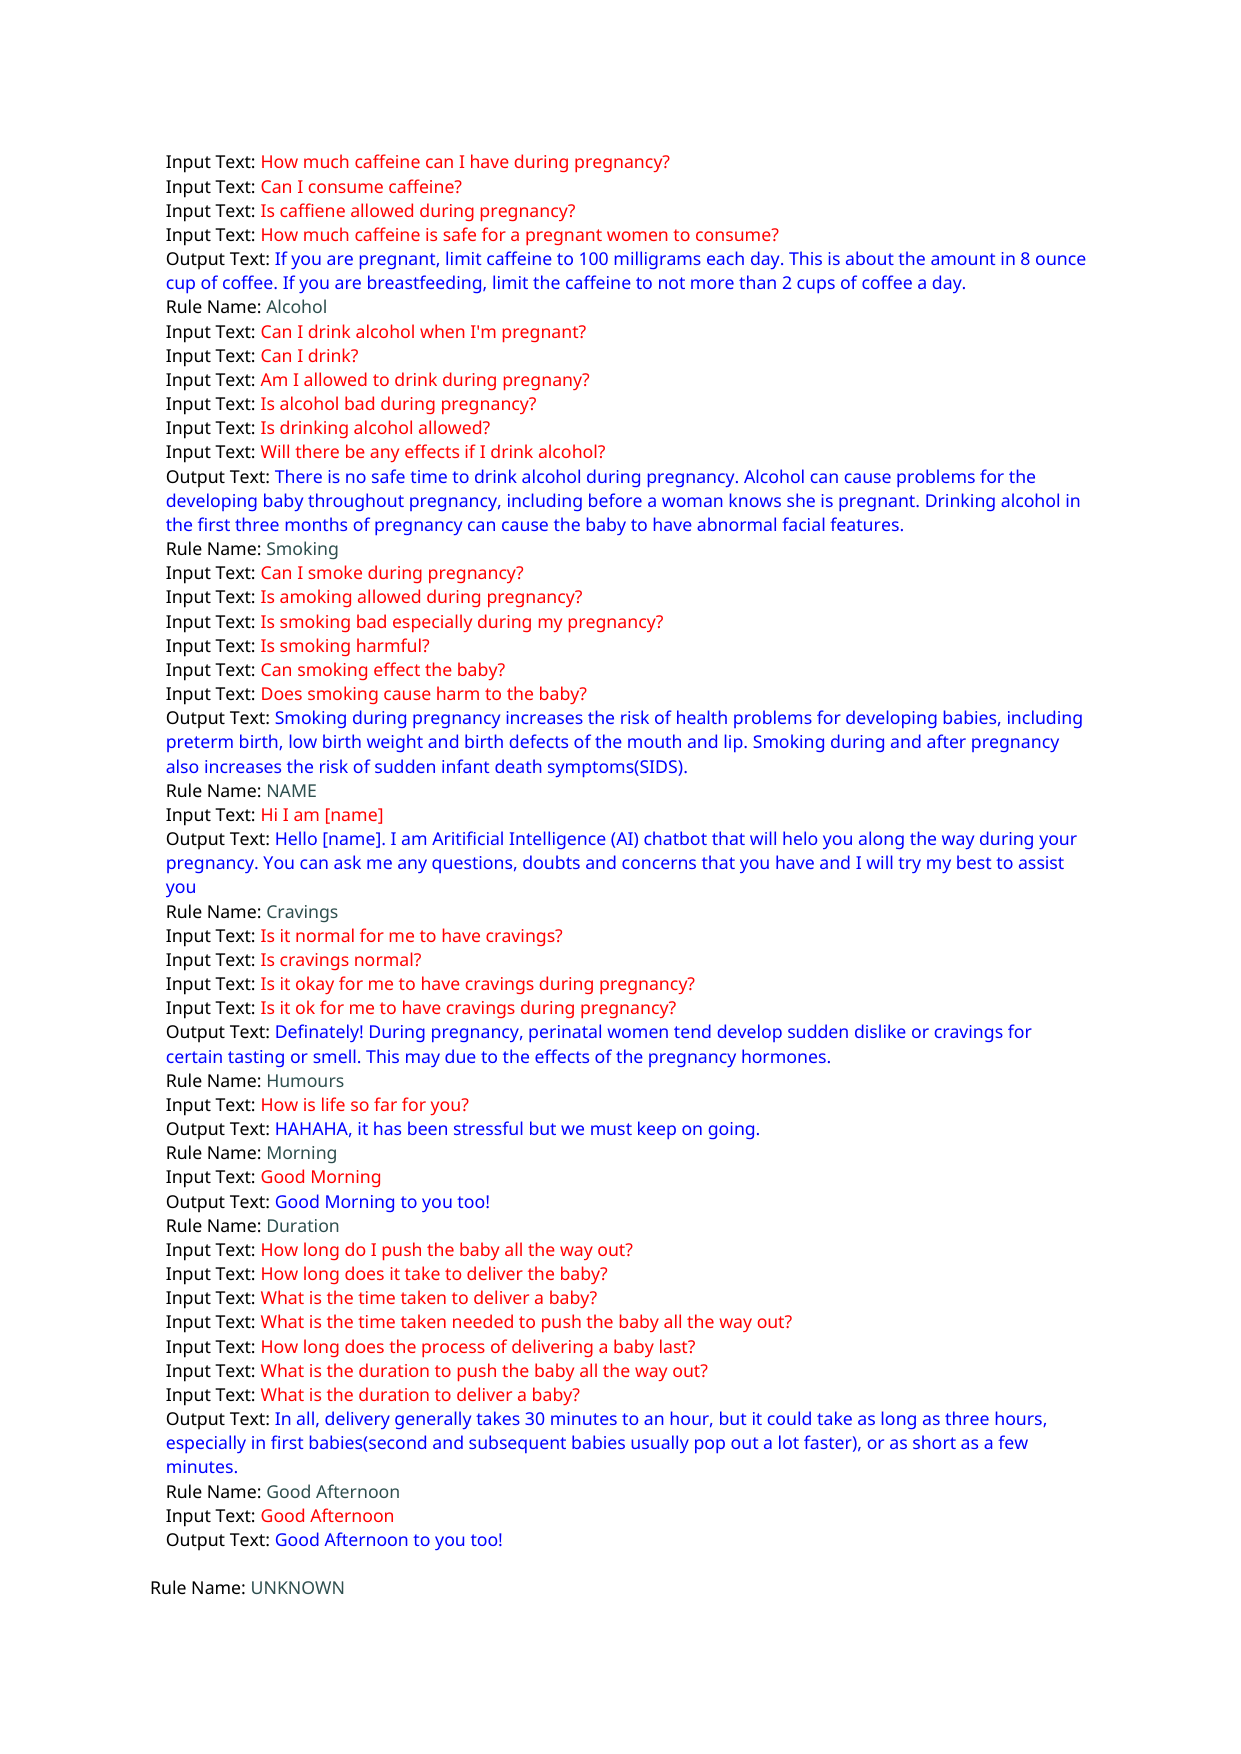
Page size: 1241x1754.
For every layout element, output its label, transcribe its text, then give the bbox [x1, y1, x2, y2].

text Input Text: Is caffiene allowed during pregnancy? [166, 198, 1090, 222]
text Input Text: Good Afternoon [166, 1503, 1090, 1527]
text Input Text: How much caffeine is safe for a pregnant women to consume? [166, 222, 1090, 247]
text Input Text: What is the duration to deliver a baby? [166, 1382, 1090, 1407]
text Input Text: Is cravings normal? [166, 947, 1090, 972]
text Input Text: Is alcohol bad during pregnancy? [166, 392, 1090, 416]
text Input Text: Can I drink alcohol when I'm pregnant? [166, 319, 1090, 343]
text Input Text: Good Morning [166, 1165, 1090, 1189]
text Input Text: How much caffeine can I have during pregnancy? [166, 150, 1090, 174]
text Rule Name: UNKNOWN [150, 1576, 1090, 1600]
text Rule Name: Humours [166, 1068, 1090, 1092]
text Input Text: What is the time taken to deliver a baby? [166, 1286, 1090, 1310]
text Rule Name: Good Afternoon [166, 1479, 1090, 1503]
text Rule Name: Smoking [166, 537, 1090, 561]
text Input Text: Is it okay for me to have cravings during pregnancy? [166, 972, 1090, 996]
text Input Text: Can smoking effect the baby? [166, 657, 1090, 682]
text Input Text: Will there be any effects if I drink alcohol? [166, 440, 1090, 464]
text Input Text: Is smoking harmful? [166, 633, 1090, 657]
text Rule Name: Duration [166, 1213, 1090, 1237]
text Output Text: Smoking during pregnancy increases the risk of health problems for developing babies, including preterm birth, low birth weight and birth defects of the mouth and lip. Smoking during and after pregnancy also increases the risk of sudden infant death symptoms(SIDS). [166, 706, 1090, 778]
text Input Text: Can I smoke during pregnancy? [166, 561, 1090, 585]
text Rule Name: Alcohol [166, 295, 1090, 319]
text Input Text: Is smoking bad especially during my pregnancy? [166, 609, 1090, 633]
text Output Text: In all, delivery generally takes 30 minutes to an hour, but it could take as long as three hours, especially in first babies(second and subsequent babies usually pop out a lot faster), or as short as a few minutes. [166, 1407, 1090, 1479]
text Input Text: Can I drink? [166, 343, 1090, 367]
text Input Text: Is it normal for me to have cravings? [166, 923, 1090, 947]
text Output Text: Good Afternoon to you too! [166, 1527, 1090, 1552]
text Input Text: Can I consume caffeine? [166, 174, 1090, 198]
text Input Text: Hi I am [name] [166, 802, 1090, 827]
text Output Text: Good Morning to you too! [166, 1189, 1090, 1213]
text Input Text: How long does the process of delivering a baby last? [166, 1334, 1090, 1358]
text Rule Name: NAME [166, 778, 1090, 802]
text Input Text: What is the time taken needed to push the baby all the way out? [166, 1310, 1090, 1334]
text Input Text: How is life so far for you? [166, 1092, 1090, 1117]
text Input Text: Am I allowed to drink during pregnany? [166, 367, 1090, 392]
text Input Text: What is the duration to push the baby all the way out? [166, 1358, 1090, 1382]
text Output Text: Definately! During pregnancy, perinatal women tend develop sudden dislike or cravings for certain tasting or smell. This may due to the effects of the pregnancy hormones. [166, 1020, 1090, 1068]
text Input Text: Is drinking alcohol allowed? [166, 416, 1090, 440]
text Input Text: How long do I push the baby all the way out? [166, 1237, 1090, 1262]
text Output Text: There is no safe time to drink alcohol during pregnancy. Alcohol can cause problems for the developing baby throughout pregnancy, including before a woman knows she is pregnant. Drinking alcohol in the first three months of pregnancy can cause the baby to have abnormal facial features. [166, 464, 1090, 537]
text Output Text: HAHAHA, it has been stressful but we must keep on going. [166, 1117, 1090, 1141]
text Input Text: How long does it take to deliver the baby? [166, 1262, 1090, 1286]
text Output Text: Hello [name]. I am Aritificial Intelligence (AI) chatbot that will helo you along the way during your pregnancy. You can ask me any questions, doubts and concerns that you have and I will try my best to assist you [166, 827, 1090, 899]
text Input Text: Is amoking allowed during pregnancy? [166, 585, 1090, 609]
text Input Text: Does smoking cause harm to the baby? [166, 682, 1090, 706]
text Rule Name: Morning [166, 1141, 1090, 1165]
text Rule Name: Cravings [166, 899, 1090, 923]
text Input Text: Is it ok for me to have cravings during pregnancy? [166, 996, 1090, 1020]
text Output Text: If you are pregnant, limit caffeine to 100 milligrams each day. This is about the amount in 8 ounce cup of coffee. If you are breastfeeding, limit the caffeine to not more than 2 cups of coffee a day. [166, 247, 1090, 295]
